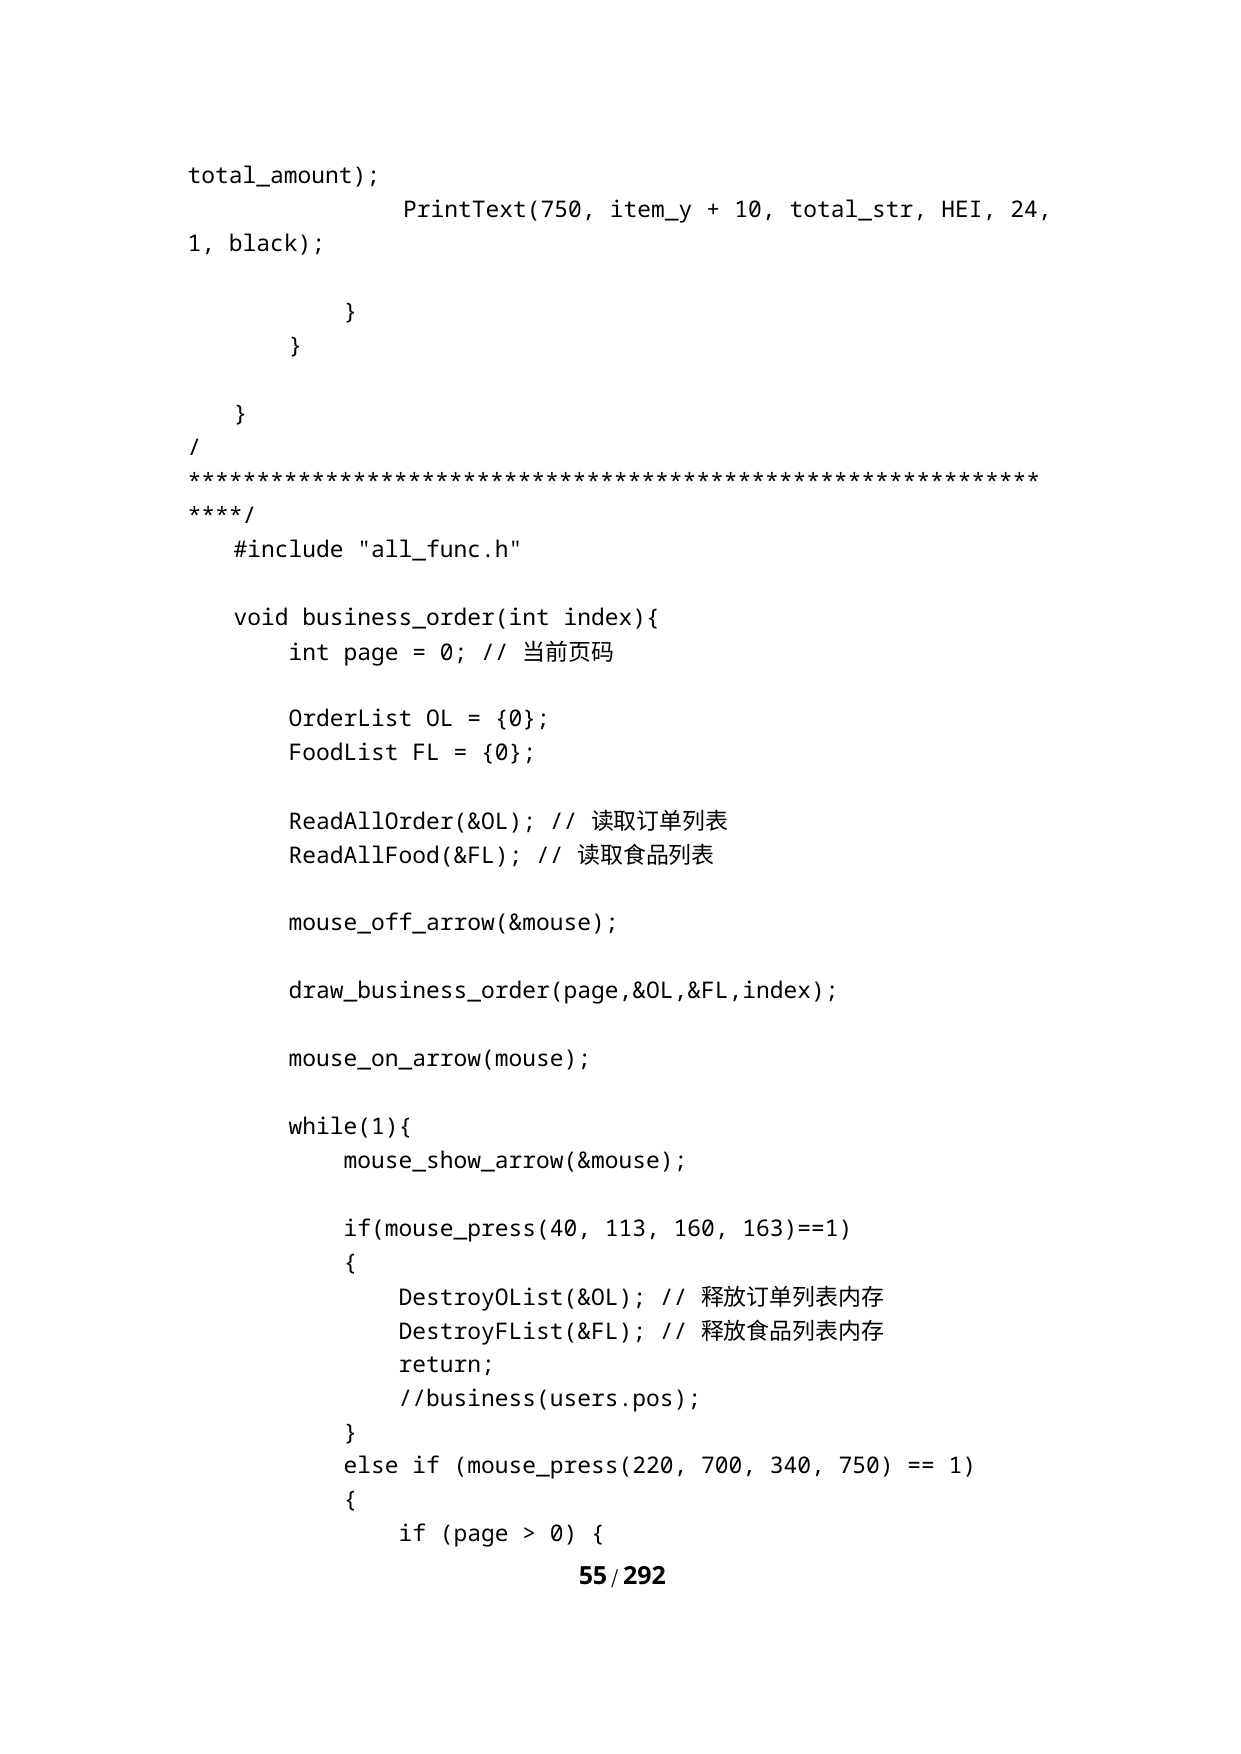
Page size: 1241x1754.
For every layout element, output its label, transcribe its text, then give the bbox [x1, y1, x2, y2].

text if (page > 0) { [187, 1516, 1053, 1550]
text } [187, 1414, 1053, 1448]
text FoodList FL = {0}; [187, 735, 1053, 769]
text } [187, 395, 1053, 429]
text return; [187, 1346, 1053, 1380]
text mouse_show_arrow(&mouse); [187, 1142, 1053, 1176]
text mouse_on_arrow(mouse); [187, 1041, 1053, 1074]
text int page = 0; // 当前页码 [187, 633, 1053, 667]
text ReadAllFood(&FL); // 读取食品列表 [187, 837, 1053, 871]
text else if (mouse_press(220, 700, 340, 750) == 1) [187, 1448, 1053, 1482]
text if(mouse_press(40, 113, 160, 163)==1) [187, 1210, 1053, 1244]
text //business(users.pos); [187, 1380, 1053, 1414]
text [187, 158, 1053, 192]
text /******************************************************************/ [187, 429, 1053, 531]
text ReadAllOrder(&OL); // 读取订单列表 [187, 803, 1053, 837]
text draw_business_order(page,&OL,&FL,index); [187, 973, 1053, 1007]
text DestroyFList(&FL); // 释放食品列表内存 [187, 1312, 1053, 1346]
text OrderList OL = {0}; [187, 701, 1053, 735]
text { [187, 1482, 1053, 1516]
text while(1){ [187, 1108, 1053, 1142]
text PrintText(750, item_y + 10, total_str, HEI, 24, 1, black); [187, 192, 1053, 259]
text DestroyOList(&OL); // 释放订单列表内存 [187, 1278, 1053, 1312]
text #include "all_func.h" [187, 531, 1053, 565]
text mouse_off_arrow(&mouse); [187, 905, 1053, 939]
text void business_order(int index){ [187, 599, 1053, 633]
text { [187, 1244, 1053, 1278]
text } [187, 327, 1053, 361]
text } [187, 293, 1053, 327]
